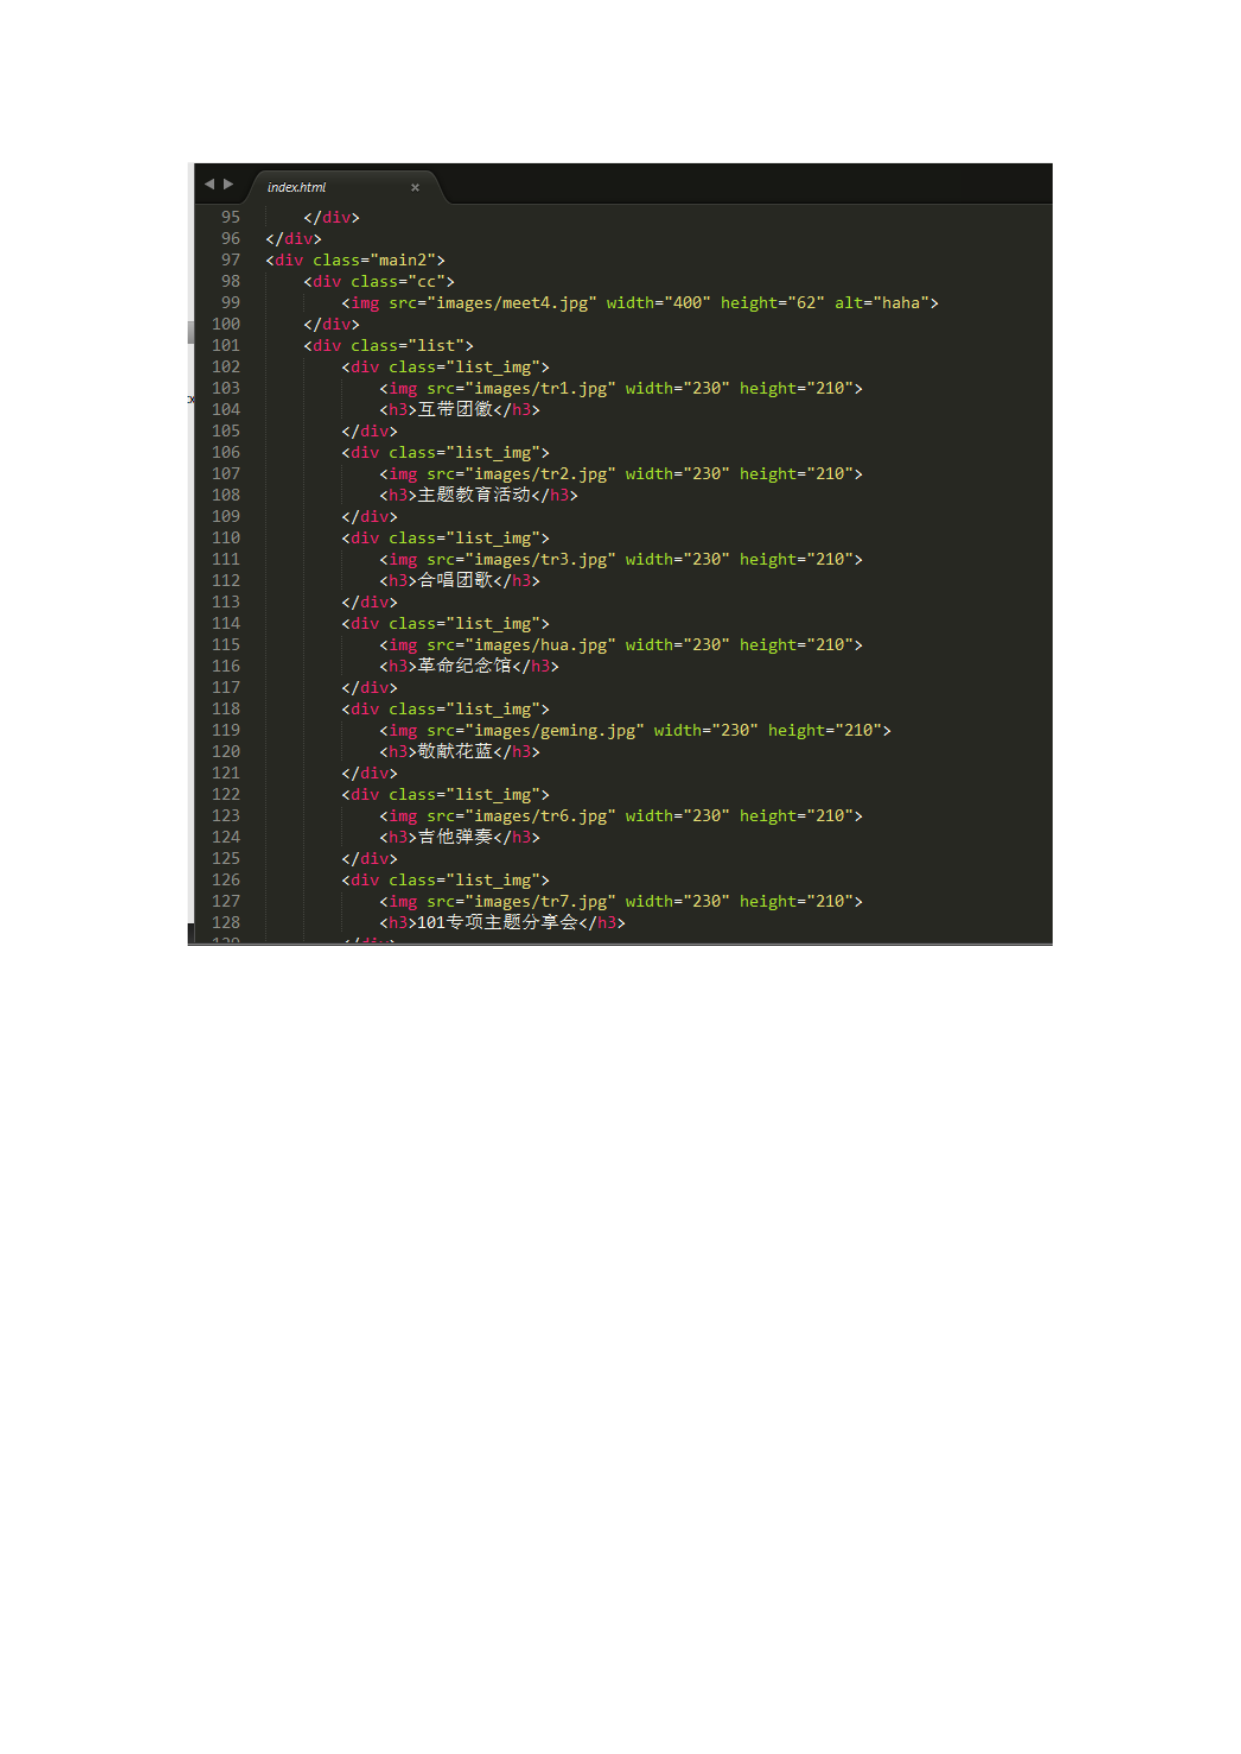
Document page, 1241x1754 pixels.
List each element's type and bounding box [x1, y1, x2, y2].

picture [187, 162, 1053, 946]
